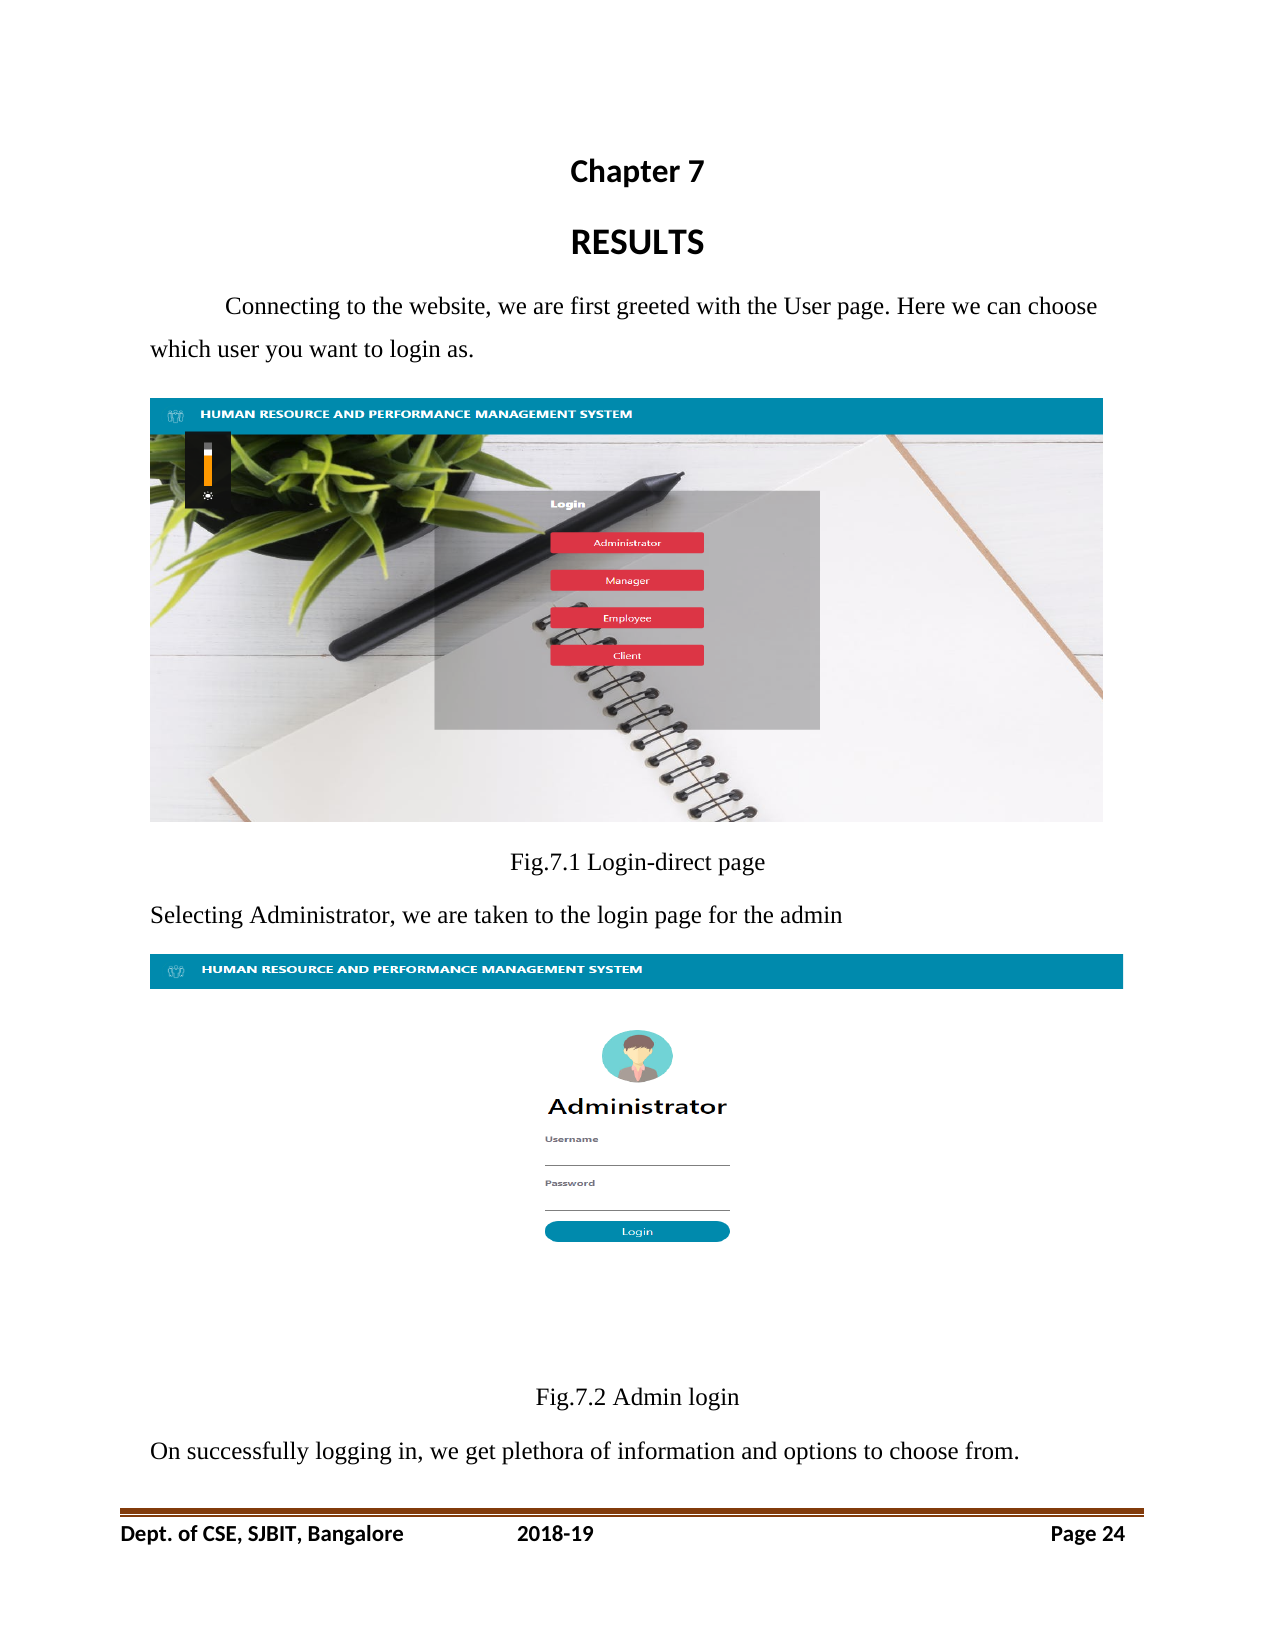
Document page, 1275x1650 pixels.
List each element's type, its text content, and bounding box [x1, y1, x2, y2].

text Chapter 7 [150, 150, 1125, 191]
text On successfully logging in, we get plethora of information and options to choose from. [150, 1436, 1125, 1464]
text RESULTS [150, 218, 1125, 263]
picture [476, 411, 483, 417]
text Fig.7.1 Login-direct page [150, 847, 1125, 876]
picture [150, 990, 1124, 1357]
picture [280, 967, 289, 972]
picture [220, 967, 231, 972]
picture [150, 432, 1103, 822]
text Connecting to the website, we are first greeted with the User page. Here we can choose which user you want to login as. [150, 291, 1125, 363]
text Fig.7.2 Admin login [150, 1382, 1125, 1411]
text Selecting Administrator, we are taken to the login page for the admin [150, 901, 1125, 929]
